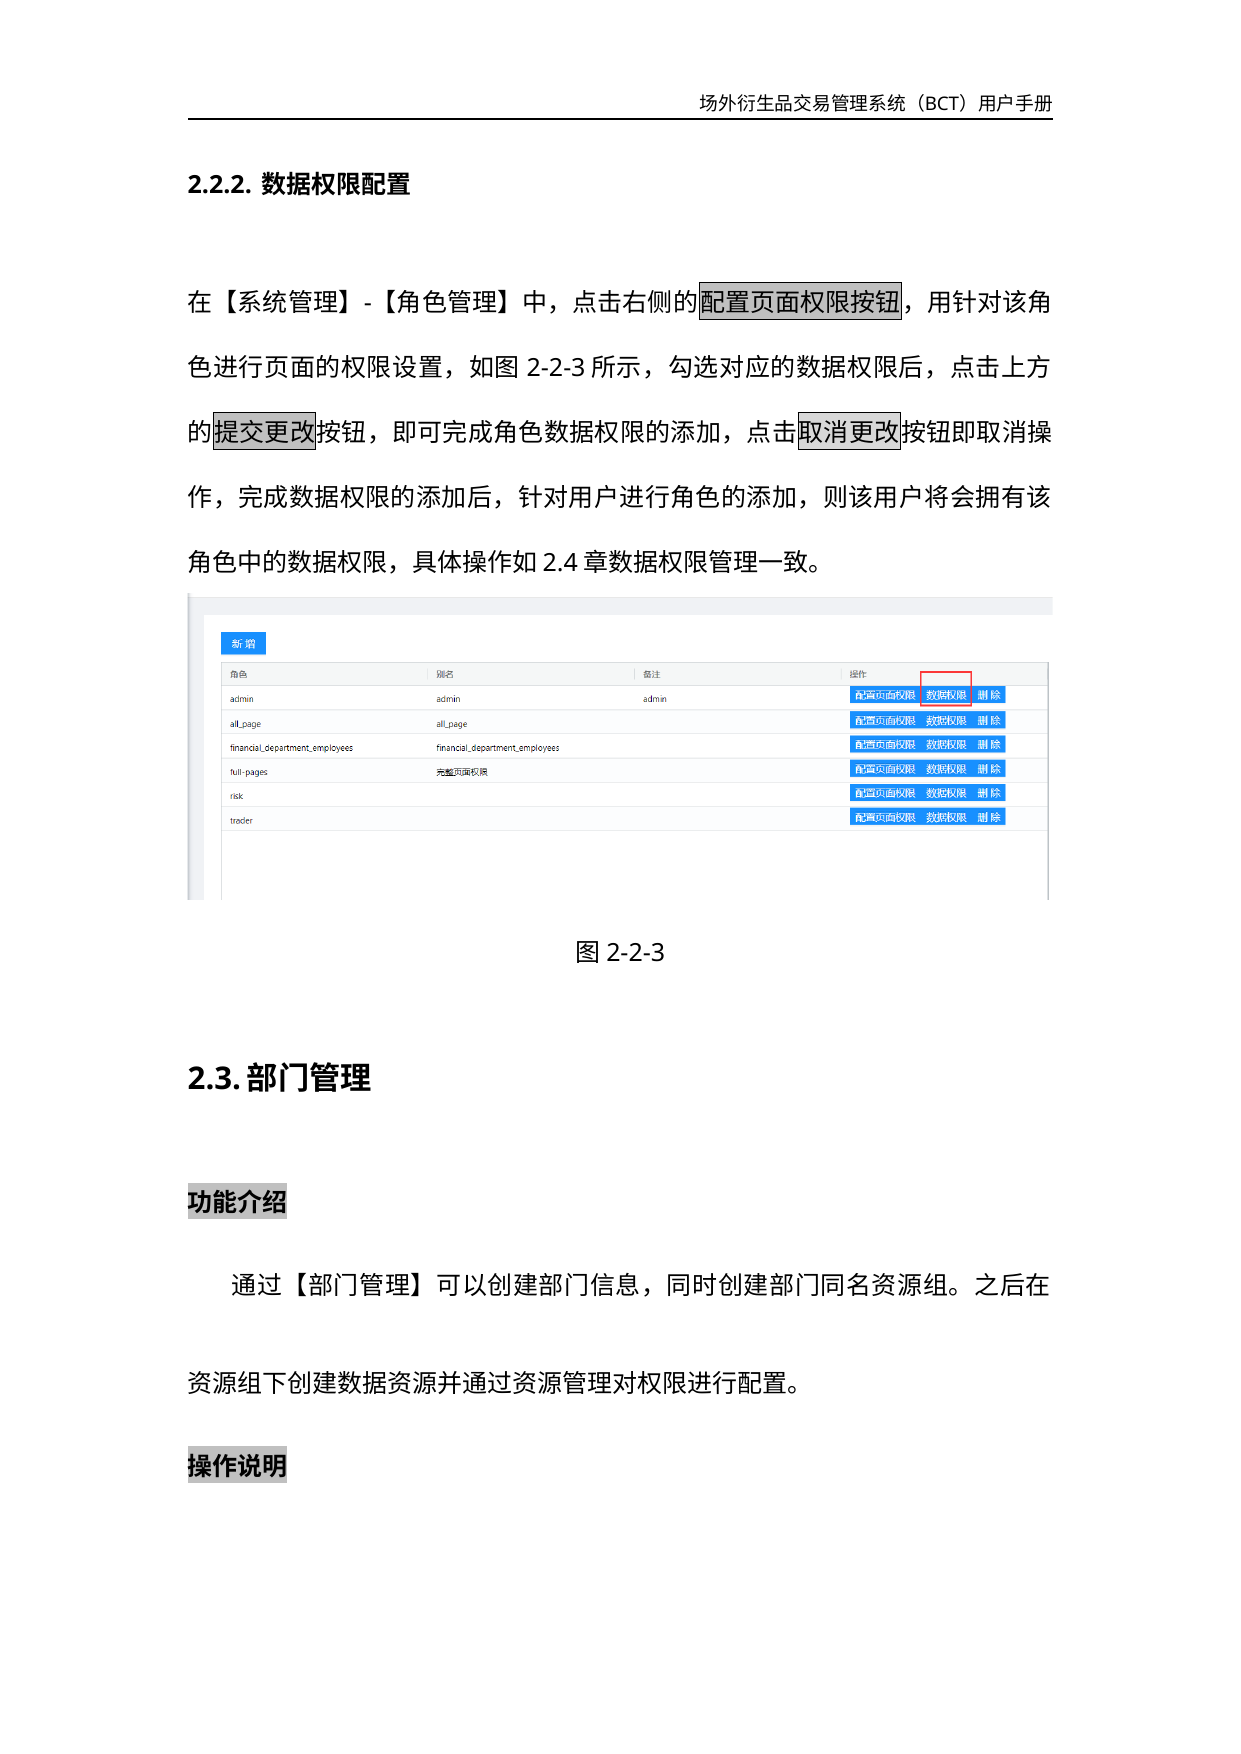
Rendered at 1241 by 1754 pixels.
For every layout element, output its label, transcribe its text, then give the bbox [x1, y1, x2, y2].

subtitle 部门管理 [187, 1043, 1053, 1108]
text 操作说明 [187, 1432, 1053, 1497]
text 功能介绍 [187, 1168, 1053, 1233]
text 在【系统管理】-【角色管理】中，点击右侧的配置页面权限按钮，用针对该角色进行页面的权限设置，如图2-2-3所示，勾选对应的数据权限后，点击上方的提交更改按钮，即可完成角色数据权限的添加，点击取消更改按钮即取消操作，完成数据权限的添加后，针对用户进行角色的添加，则该用户将会拥有该角色中的数据权限，具体操作如2.4章数据权限管理一致。 [187, 268, 1053, 593]
picture [187, 593, 1053, 900]
subtitle 数据权限配置 [187, 150, 1053, 215]
text 通过【部门管理】可以创建部门信息，同时创建部门同名资源组。之后在资源组下创建数据资源并通过资源管理对权限进行配置。 [187, 1251, 1053, 1414]
text 图 2-2-3 [187, 918, 1053, 983]
